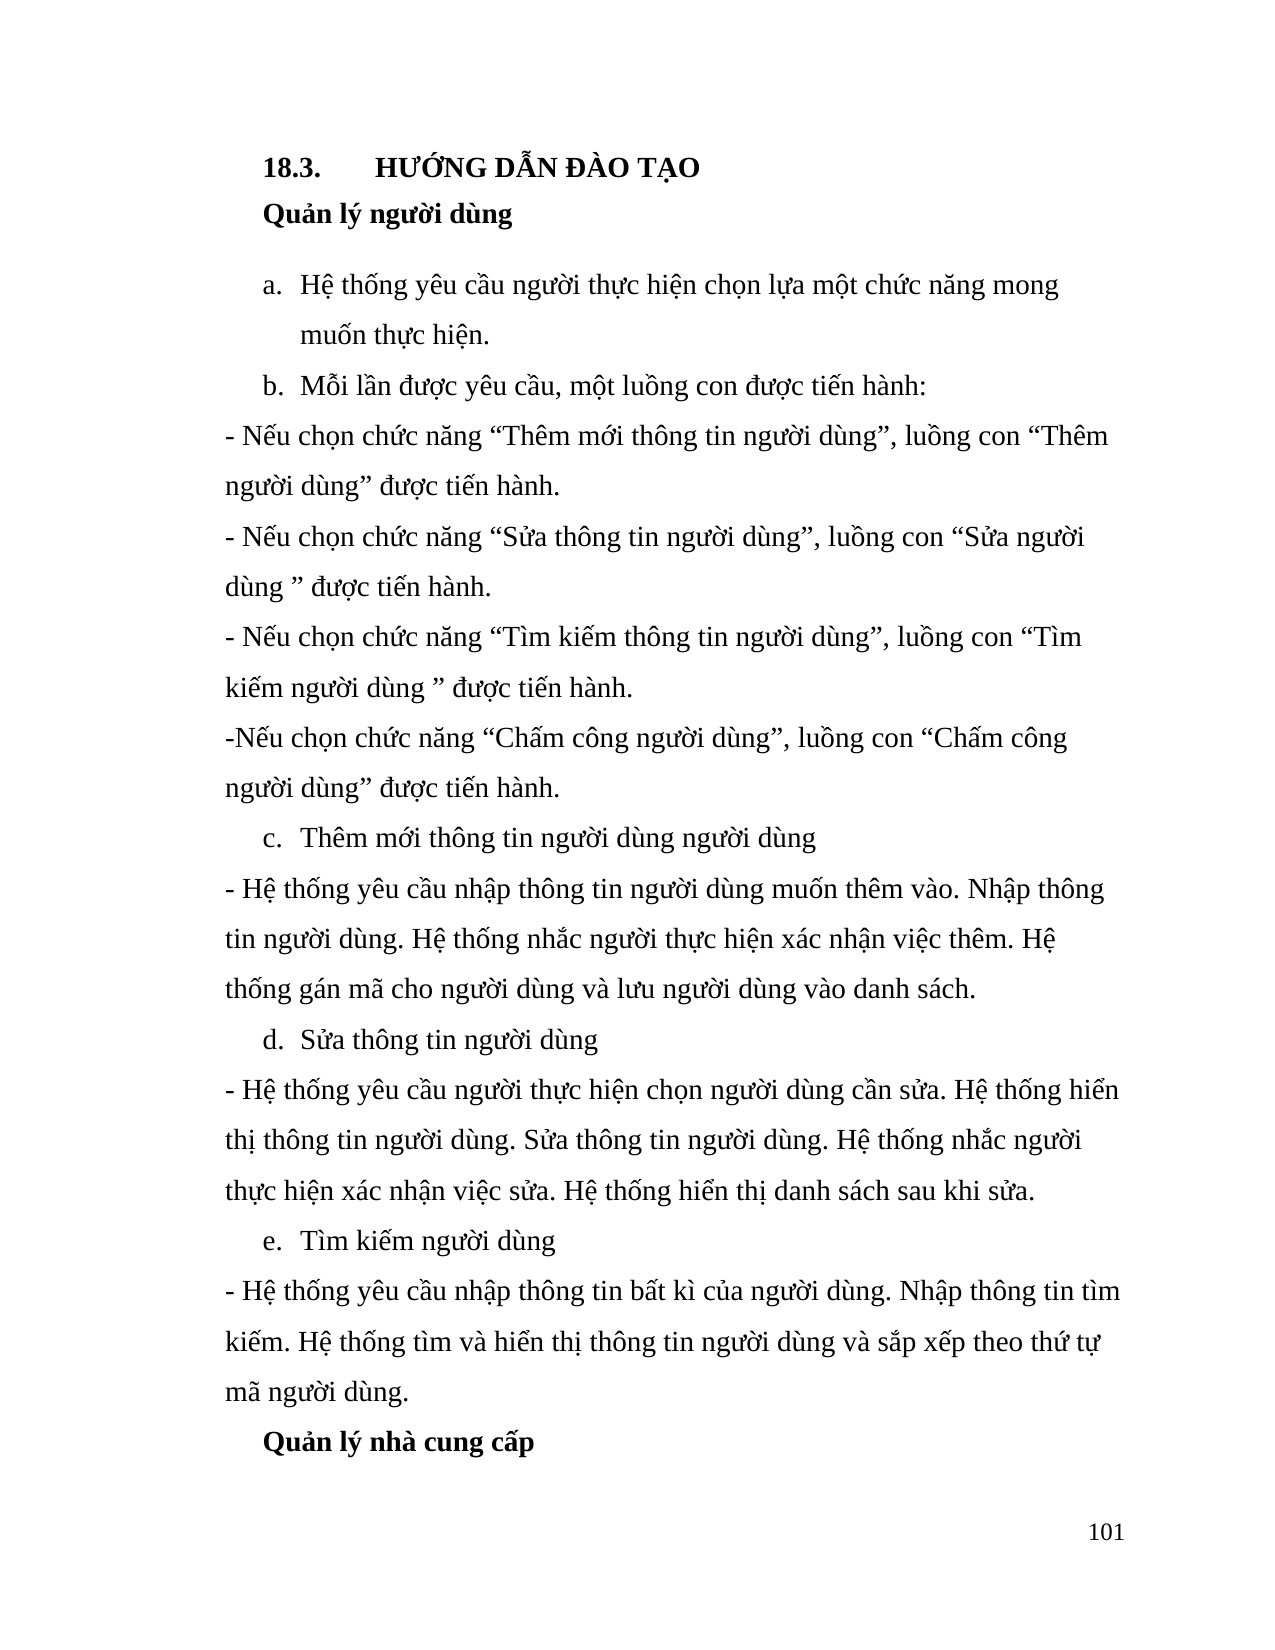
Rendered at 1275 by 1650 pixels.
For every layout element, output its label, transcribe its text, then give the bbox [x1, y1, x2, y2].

text Quản lý nhà cung cấp [262, 1424, 1125, 1458]
text Quản lý người dùng [262, 196, 1125, 229]
text - Hệ thống yêu cầu nhập thông tin bất kì của người dùng. Nhập thông tin tìm kiếm. Hệ thống tìm và hiển thị thông tin người dùng và sắp xếp theo thứ tự mã người dùng. [225, 1273, 1125, 1408]
list Thêm mới thông tin người dùng người dùng [262, 821, 1125, 854]
text - Nếu chọn chức năng “Tìm kiếm thông tin người dùng”, luồng con “Tìm kiếm người dùng ” được tiến hành. [225, 619, 1125, 703]
subtitle HƯỚNG DẪN ĐÀO TẠO [262, 150, 1125, 183]
text - Hệ thống yêu cầu người thực hiện chọn người dùng cần sửa. Hệ thống hiển thị thông tin người dùng. Sửa thông tin người dùng. Hệ thống nhắc người thực hiện xác nhận việc sửa. Hệ thống hiển thị danh sách sau khi sửa. [225, 1072, 1125, 1206]
list Hệ thống yêu cầu người thực hiện chọn lựa một chức năng mong muốn thực hiện. [262, 267, 1125, 351]
list Mỗi lần được yêu cầu, một luồng con được tiến hành: [262, 368, 1125, 401]
text - Hệ thống yêu cầu nhập thông tin người dùng muốn thêm vào. Nhập thông tin người dùng. Hệ thống nhắc người thực hiện xác nhận việc thêm. Hệ thống gán mã cho người dùng và lưu người dùng vào danh sách. [225, 871, 1125, 1005]
text - Nếu chọn chức năng “Sửa thông tin người dùng”, luồng con “Sửa người dùng ” được tiến hành. [225, 519, 1125, 603]
list Sửa thông tin người dùng [262, 1022, 1125, 1055]
text - Nếu chọn chức năng “Thêm mới thông tin người dùng”, luồng con “Thêm người dùng” được tiến hành. [225, 418, 1125, 502]
list Tìm kiếm người dùng [262, 1223, 1125, 1257]
text -Nếu chọn chức năng “Chấm công người dùng”, luồng con “Chấm công người dùng” được tiến hành. [225, 720, 1125, 804]
